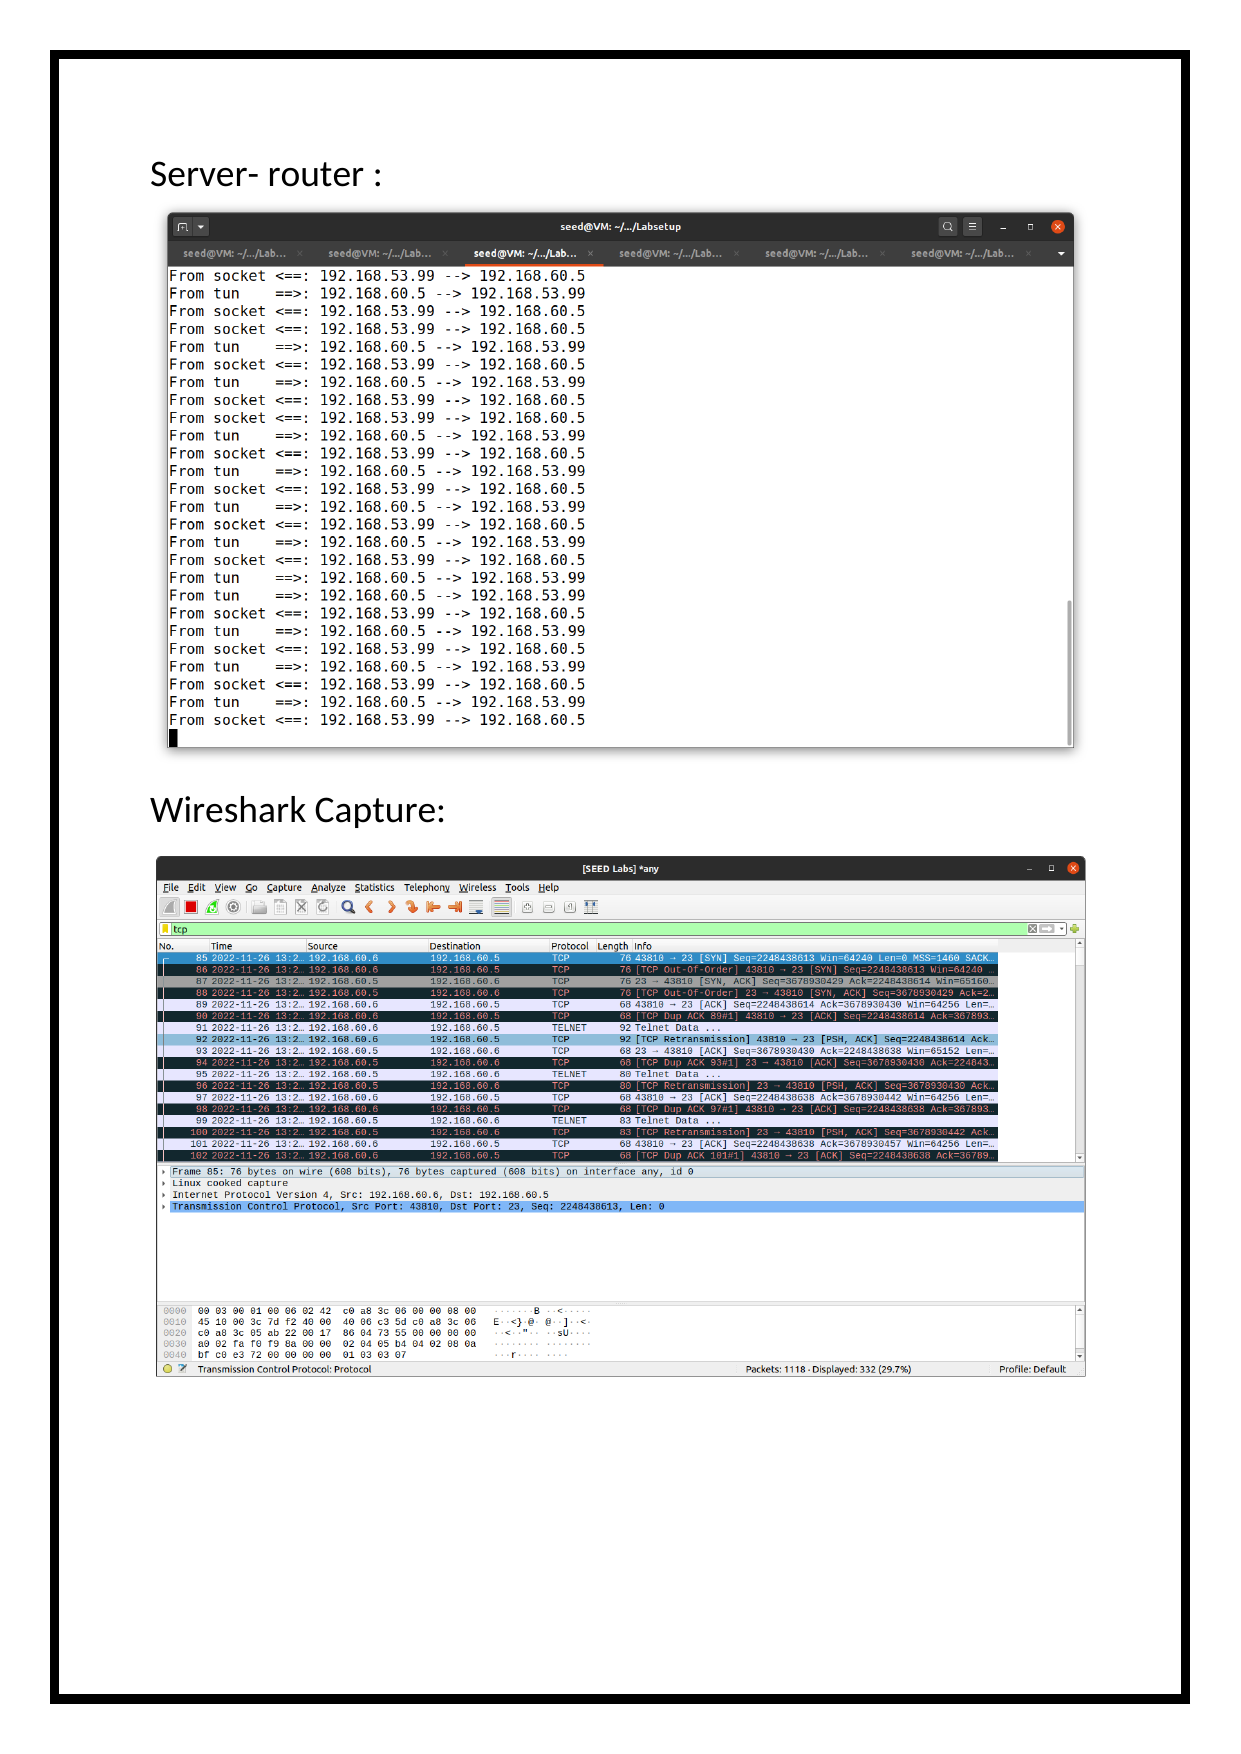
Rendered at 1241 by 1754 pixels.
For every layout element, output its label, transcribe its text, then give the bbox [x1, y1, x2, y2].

picture [150, 198, 1091, 767]
text Server- router : [150, 150, 1090, 198]
picture [150, 851, 1091, 1382]
text Wireshark Capture: [150, 786, 1090, 832]
